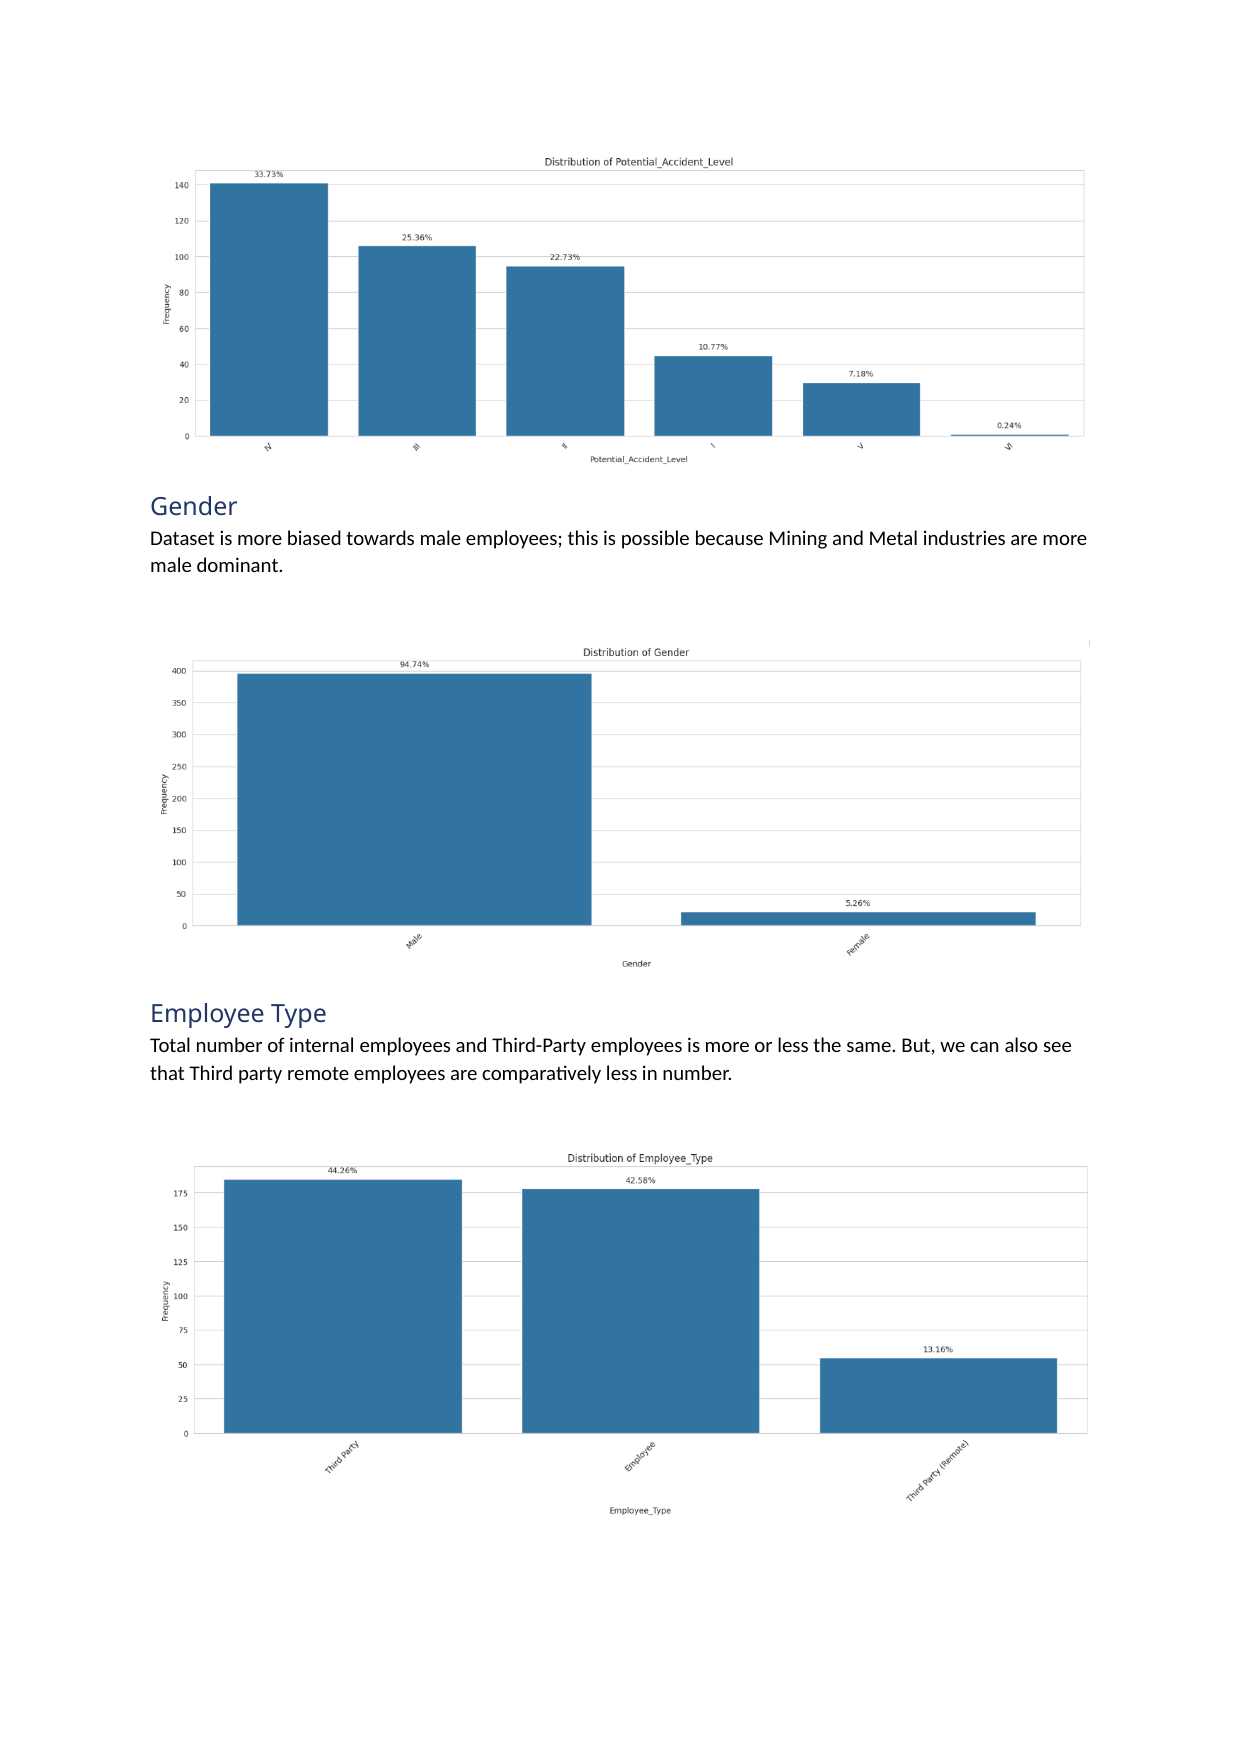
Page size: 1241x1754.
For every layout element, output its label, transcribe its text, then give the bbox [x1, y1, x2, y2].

subtitle Gender [150, 488, 1090, 522]
picture [150, 1147, 1091, 1520]
picture [150, 640, 1091, 977]
picture [150, 150, 1091, 470]
subtitle Employee Type [150, 996, 1090, 1030]
text Total number of internal employees and Third-Party employees is more or less the same. But, we can also see that Third party remote employees are comparatively less in number. [150, 1032, 1090, 1085]
text Dataset is more biased towards male employees; this is possible because Mining and Metal industries are more male dominant. [150, 525, 1090, 578]
